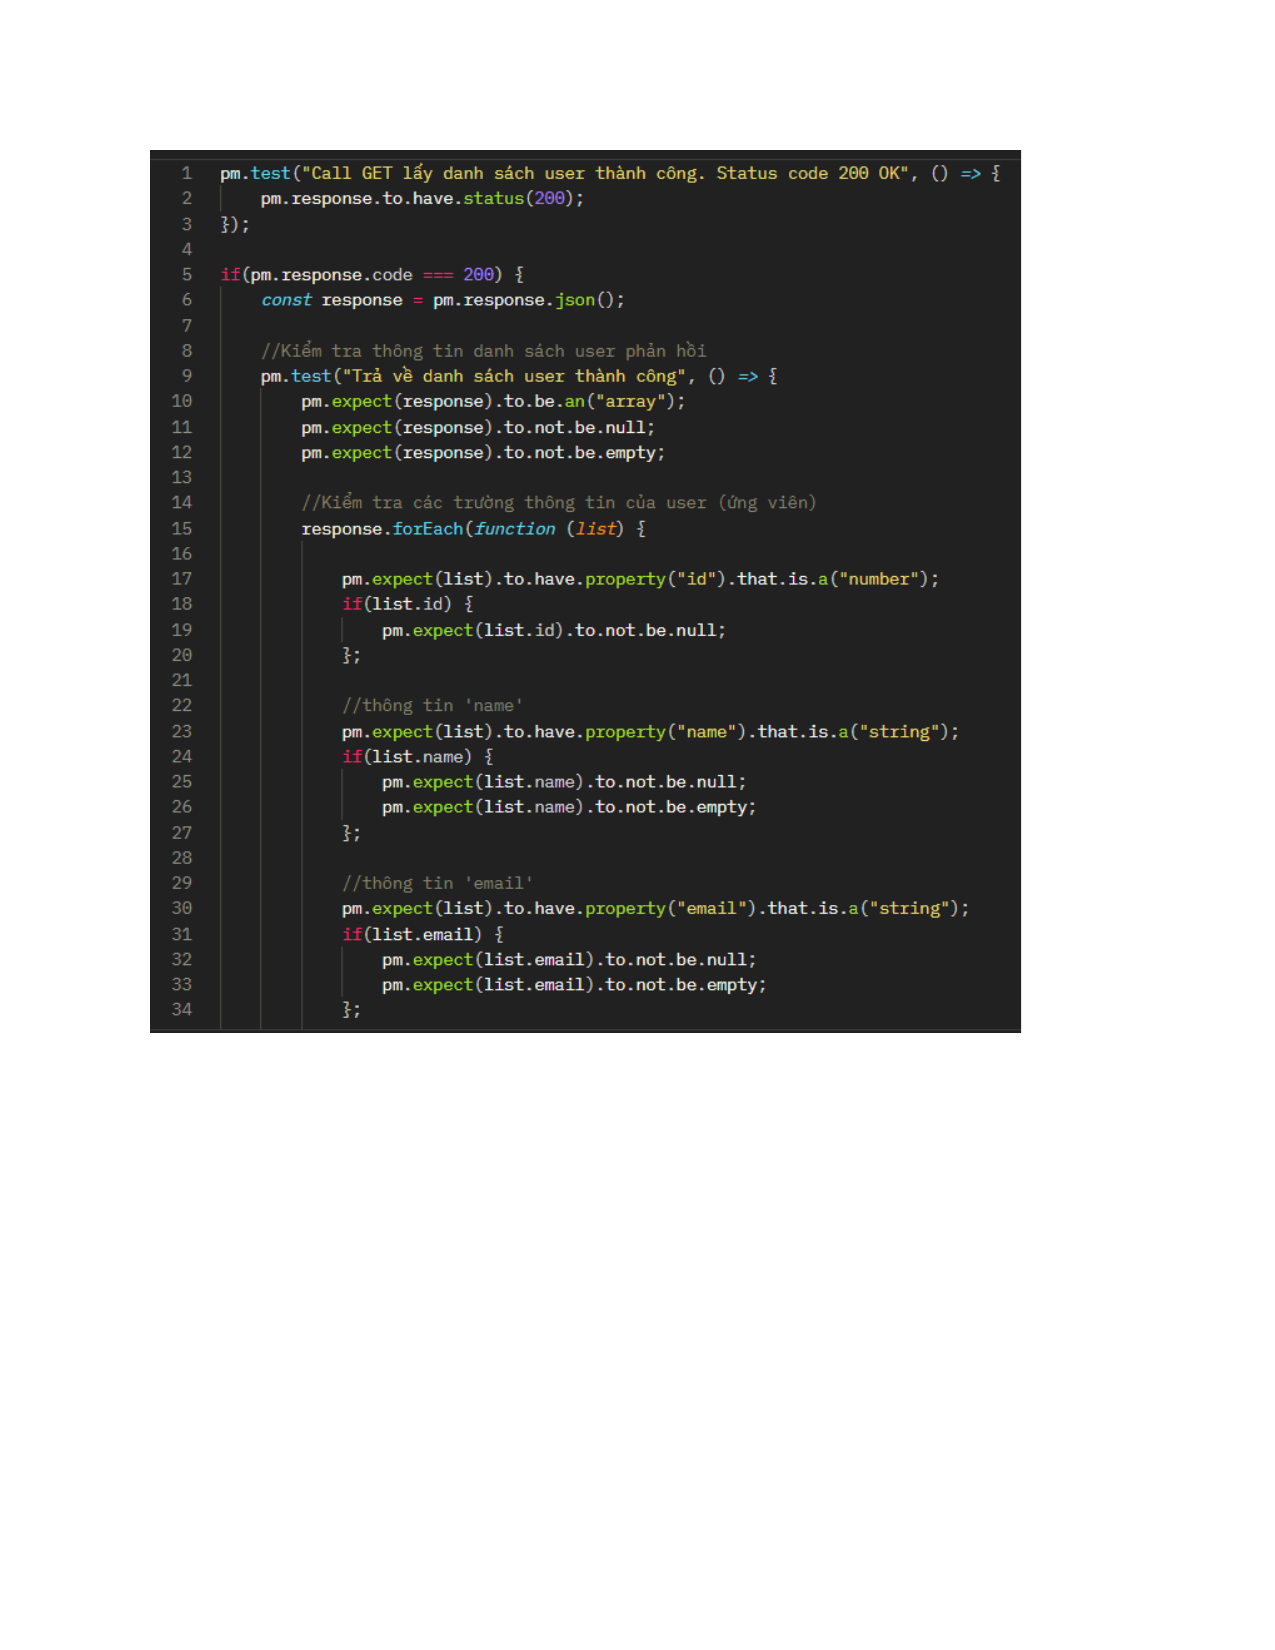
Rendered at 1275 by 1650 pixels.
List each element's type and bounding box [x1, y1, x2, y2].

picture [150, 150, 1022, 1033]
